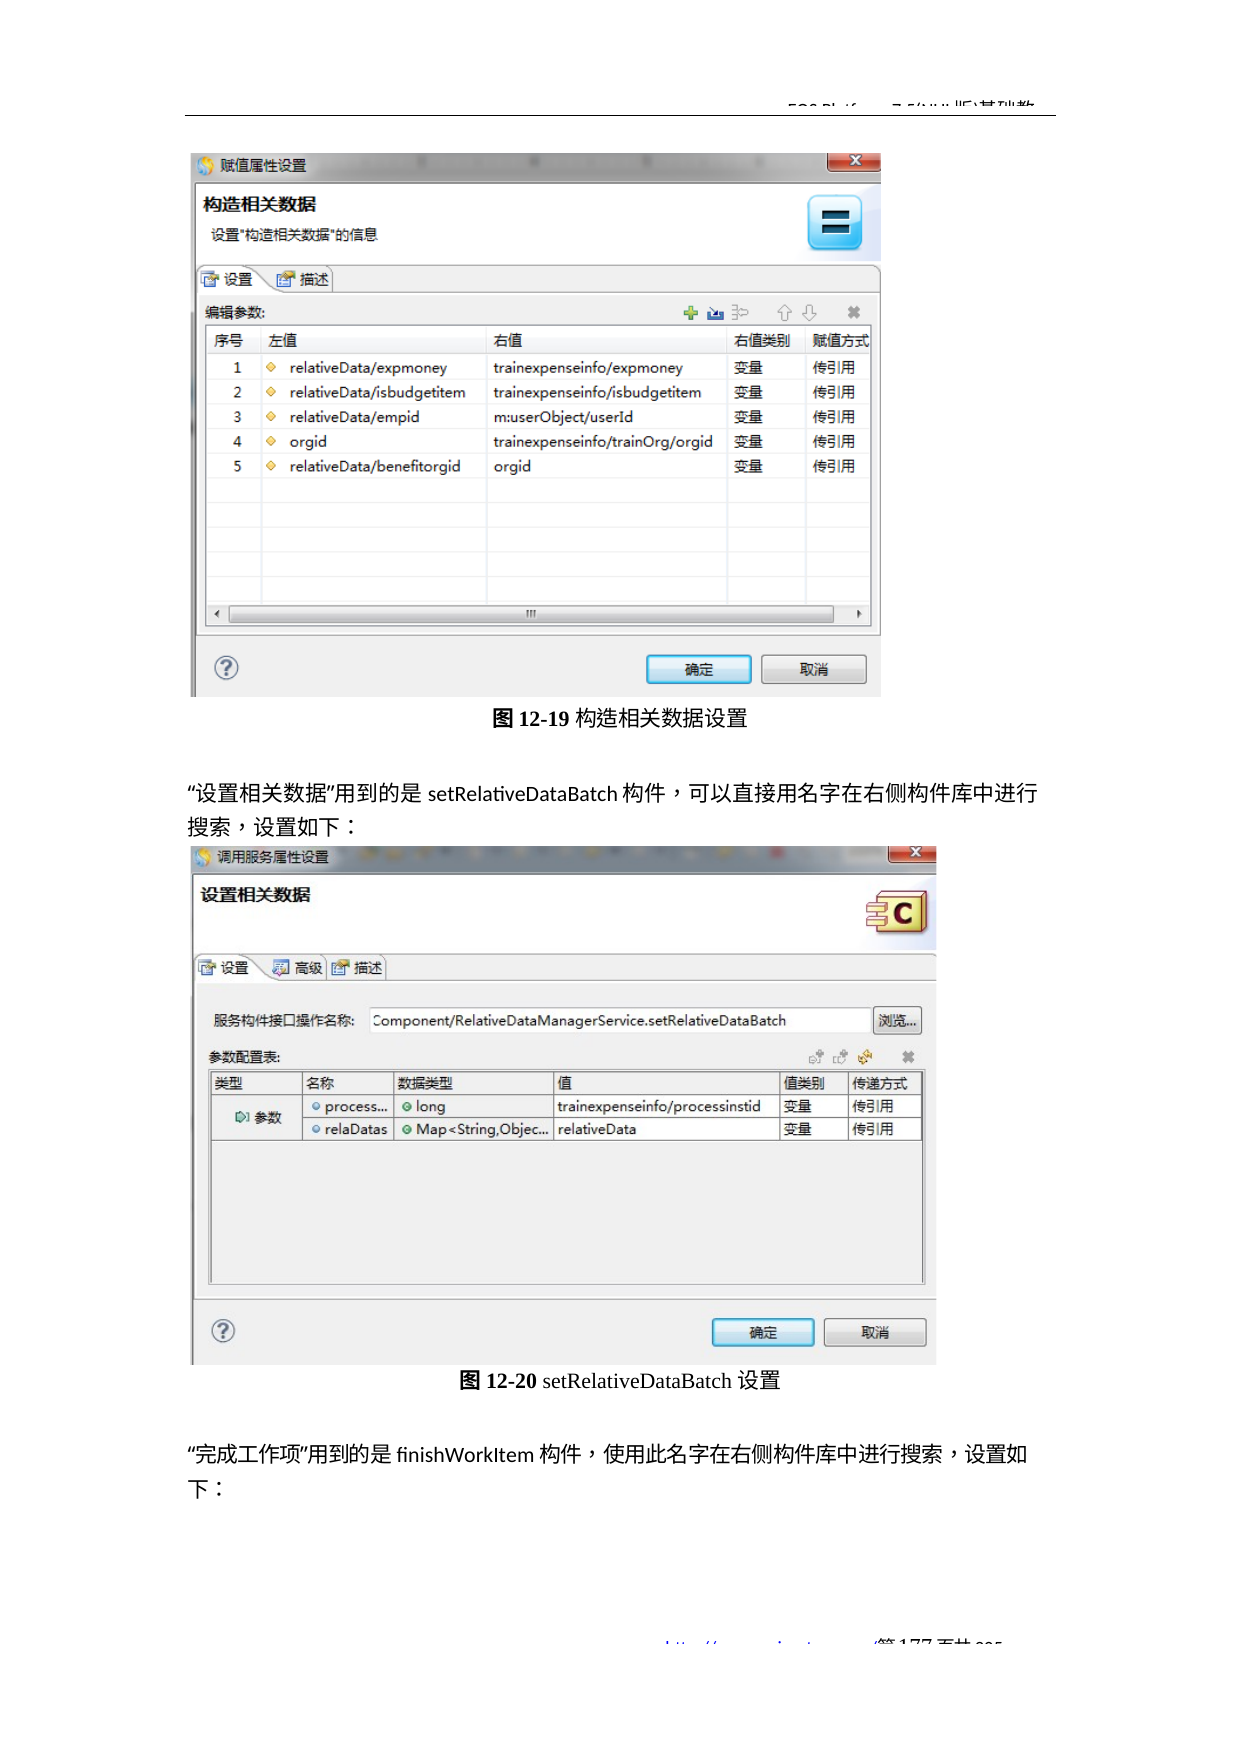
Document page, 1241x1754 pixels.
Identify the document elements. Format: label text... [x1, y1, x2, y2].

text 图12-20 setRelativeDataBatch 设置 [176, 1365, 1064, 1395]
text “设置相关数据”用到的是 setRelativeDataBatch 构件，可以直接用名字在右侧构件库中进行搜索，设置如下： [187, 778, 1054, 842]
text 图12-19 构造相关数据设置 [176, 703, 1064, 733]
picture [190, 153, 881, 697]
picture [190, 846, 937, 1365]
text “完成工作项”用到的是 finishWorkItem 构件，使用此名字在右侧构件库中进行搜索，设置如下： [187, 1439, 1053, 1503]
